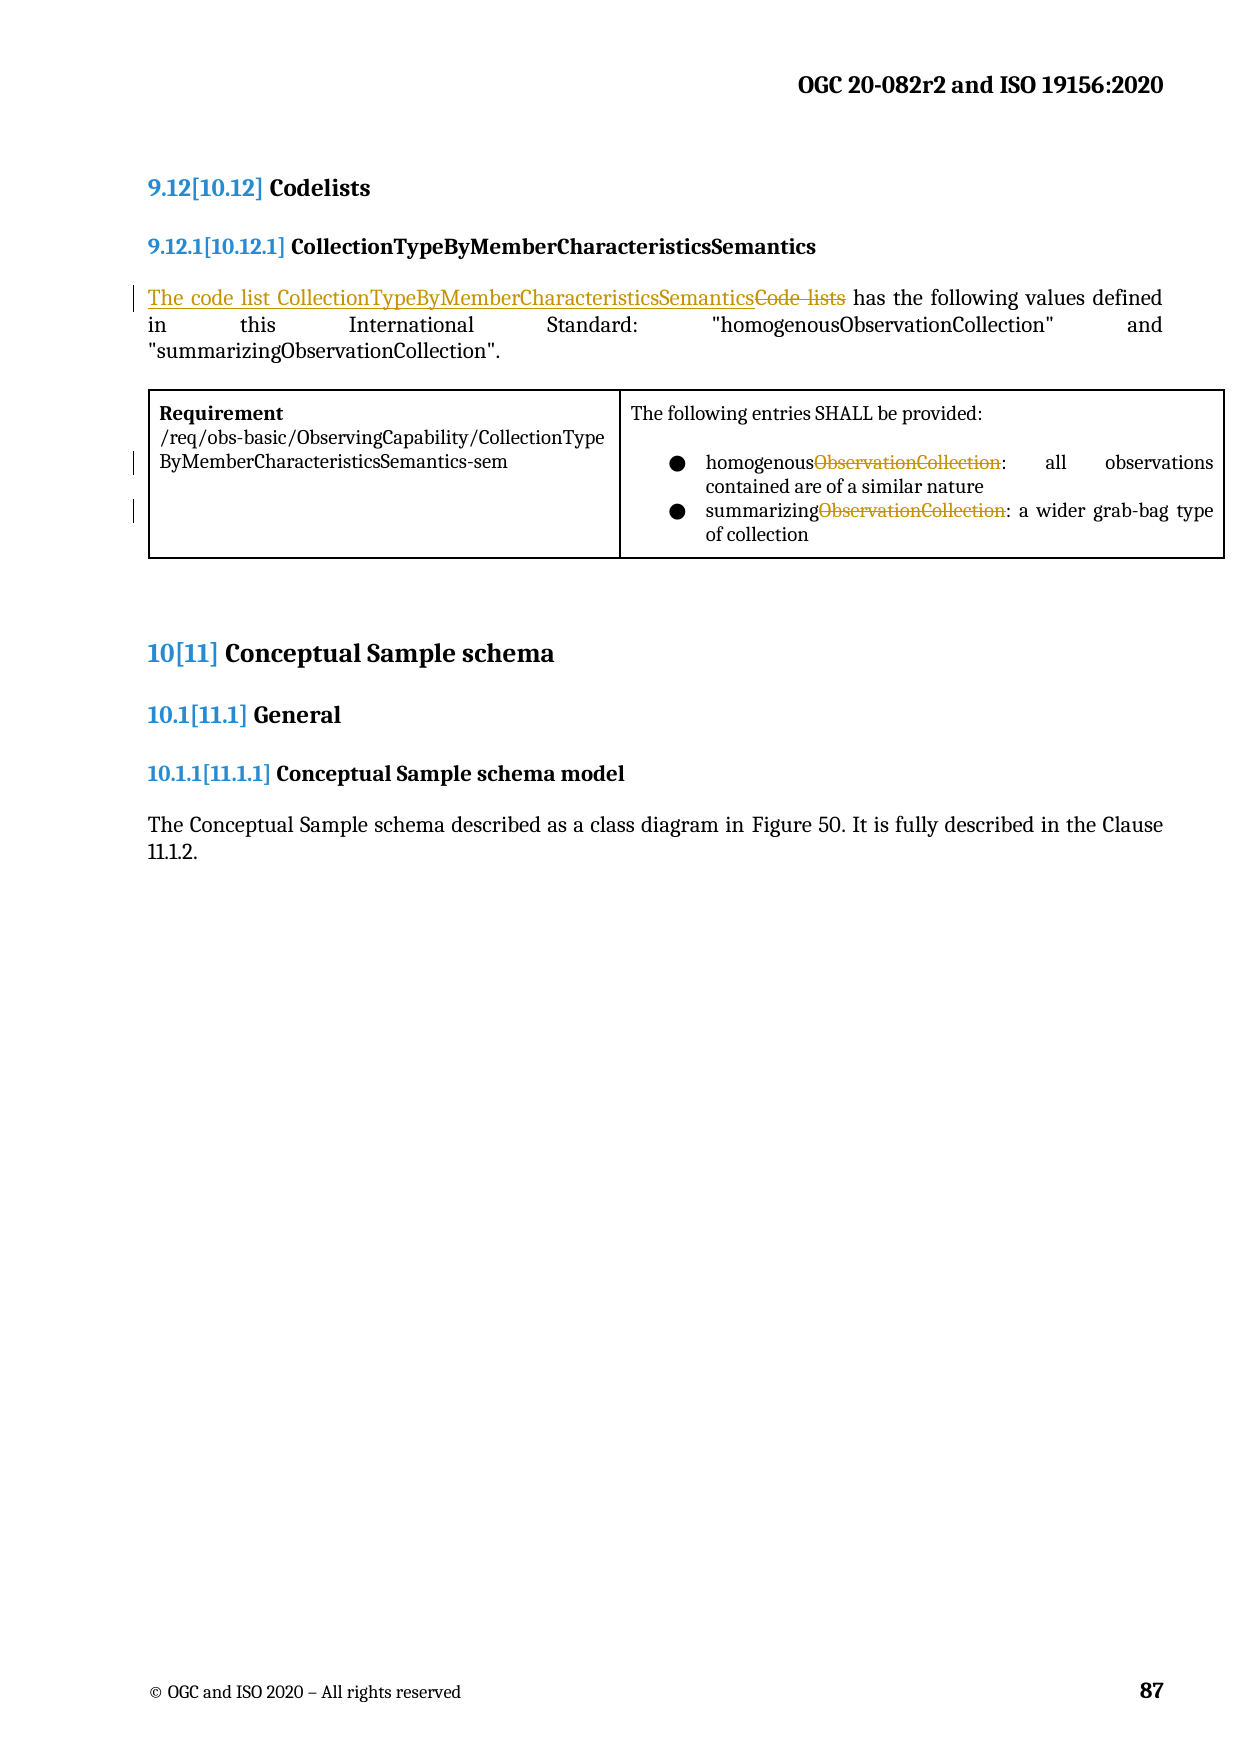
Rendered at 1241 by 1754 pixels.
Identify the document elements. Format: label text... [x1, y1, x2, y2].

subtitle Conceptual Sample schema model [148, 761, 1163, 787]
subtitle Conceptual Sample schema [148, 638, 1163, 670]
table_header The following entries SHALL be provided: homogenous: all observations contained are of a similar nature summarizing: a wider grab-bag type of collection [621, 391, 1223, 557]
text The Conceptual Sample schema described as a class diagram in Figure 49. It is fully described in the Clause 11.1.2. [148, 812, 1163, 865]
subtitle Codelists [148, 174, 1163, 203]
subtitle CollectionTypeByMemberCharacteristicsSemantics [148, 234, 1163, 260]
subtitle General [148, 701, 1163, 730]
text has the following values defined in this International Standard: "homogenousObservationCollection" and "summarizingObservationCollection". [148, 285, 1163, 364]
table_header Requirement /req/obs-basic/ObservingCapability/CollectionTypeByMemberCharacteristicsSemantics-sem [150, 391, 619, 557]
